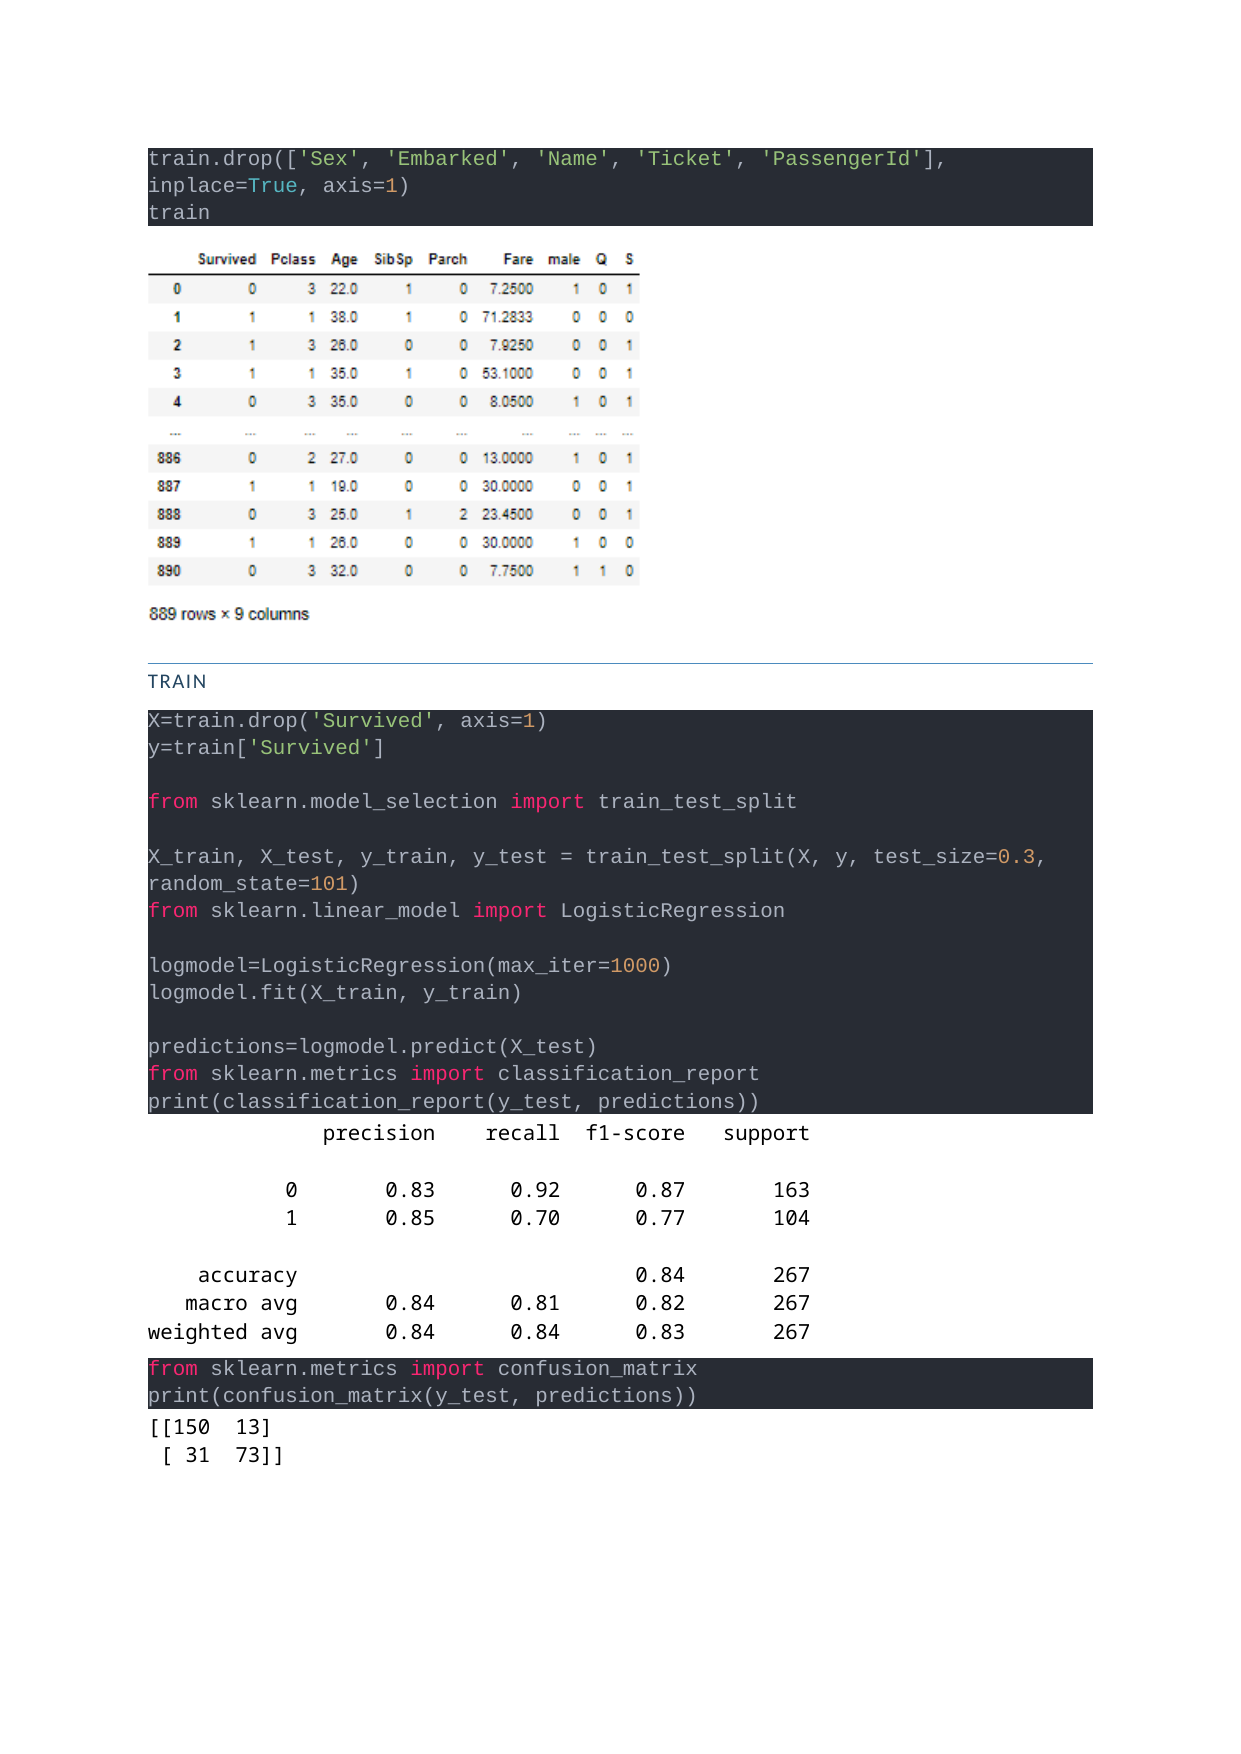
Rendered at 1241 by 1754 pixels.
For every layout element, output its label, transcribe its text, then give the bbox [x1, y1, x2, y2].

text accuracy 0.84 267 [148, 1260, 1093, 1288]
text from sklearn.metrics import confusion_matrix print(confusion_matrix(y_test, predictions)) [148, 1358, 1093, 1409]
text [[150 13] [148, 1412, 1093, 1441]
text 1 0.85 0.70 0.77 104 [148, 1203, 1093, 1232]
text 0 0.83 0.92 0.87 163 [148, 1175, 1093, 1203]
text train.drop(['Sex', 'Embarked', 'Name', 'Ticket', 'PassengerId'], inplace=True, axis=1) train [148, 148, 1093, 226]
text weighted avg 0.84 0.84 0.83 267 [148, 1317, 1093, 1345]
picture [147, 241, 654, 628]
text precision recall f1-score support [148, 1118, 1093, 1146]
text macro avg 0.84 0.81 0.82 267 [148, 1288, 1093, 1317]
text [ 31 73]] [148, 1441, 1093, 1469]
subtitle Train [148, 664, 1093, 694]
text X=train.drop('Survived', axis=1) y=train['Survived'] from sklearn.model_selection import train_test_split X_train, X_test, y_train, y_test = train_test_split(X, y, test_size=0.3, random_state=101) from sklearn.linear_model import LogisticRegression logmodel=LogisticRegression(max_iter=1000) logmodel.fit(X_train, y_train) predictions=logmodel.predict(X_test) from sklearn.metrics import classification_report print(classification_report(y_test, predictions)) [148, 710, 1093, 1114]
